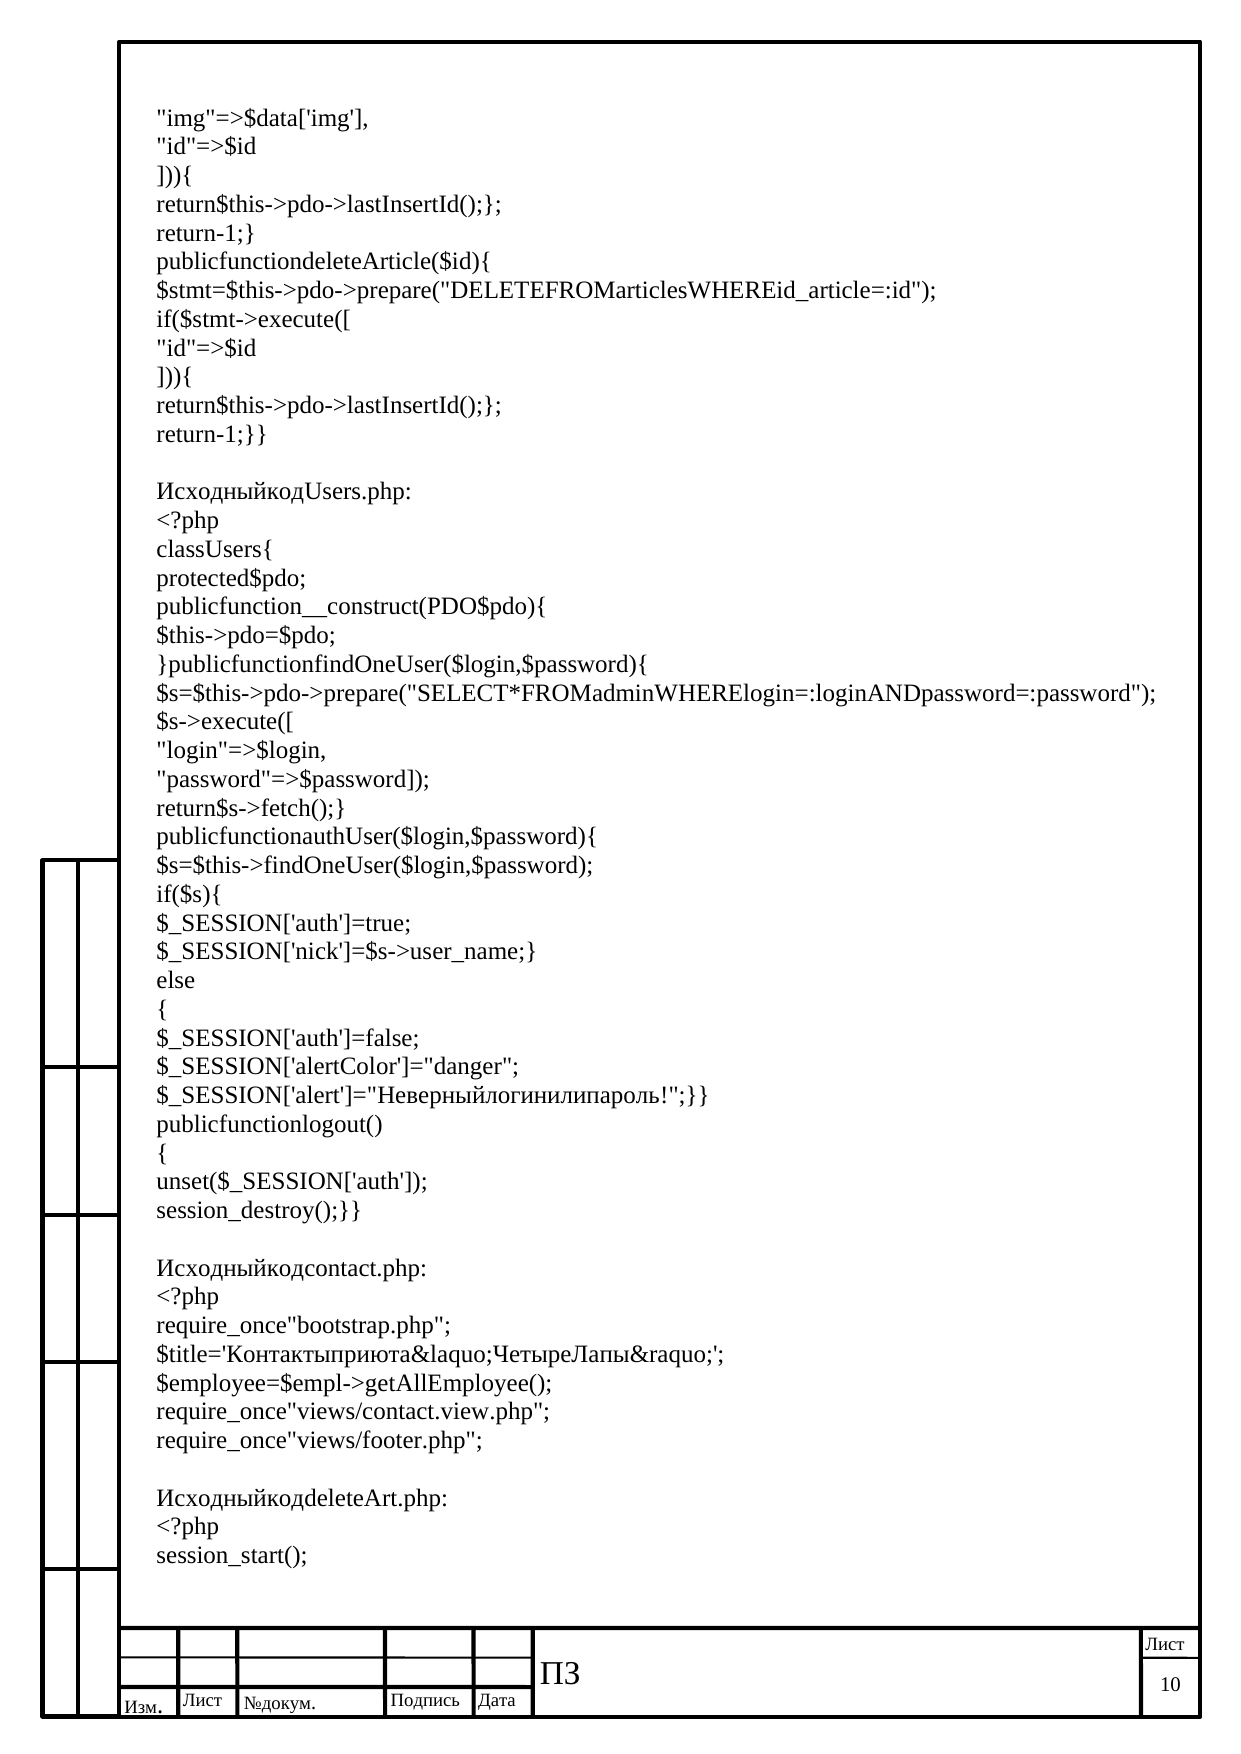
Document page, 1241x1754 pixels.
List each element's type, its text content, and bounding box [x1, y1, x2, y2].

text $s=$this->pdo->prepare("SELECT*FROMadminWHERElogin=:loginANDpassword=:password"); [156, 678, 1178, 706]
text unset($_SESSION['auth']); [156, 1166, 1178, 1195]
text "id"=>$id [156, 131, 1178, 160]
text ])){ [156, 160, 1178, 189]
text publicfunctiondeleteArticle($id){ [156, 246, 1178, 275]
text if($stmt->execute([ [156, 304, 1178, 333]
text $this->pdo=$pdo; [156, 620, 1178, 649]
text { [156, 1138, 1178, 1166]
text ИсходныйкодUsers.php: [156, 476, 1178, 505]
text session_start(); [156, 1540, 1178, 1569]
text require_once"bootstrap.php"; [156, 1310, 1178, 1339]
text <?php [156, 1511, 1178, 1540]
text publicfunctionauthUser($login,$password){ [156, 821, 1178, 850]
text protected$pdo; [156, 563, 1178, 591]
text $stmt=$this->pdo->prepare("DELETEFROMarticlesWHEREid_article=:id"); [156, 275, 1178, 304]
text return$this->pdo->lastInsertId();}; [156, 390, 1178, 419]
text $_SESSION['auth']=false; [156, 1023, 1178, 1051]
text $employee=$empl->getAllEmployee(); [156, 1368, 1178, 1396]
text session_destroy();}} [156, 1195, 1178, 1224]
text require_once"views/footer.php"; [156, 1425, 1178, 1454]
text $_SESSION['alertColor']="danger"; [156, 1051, 1178, 1080]
text return-1;} [156, 218, 1178, 246]
text }publicfunctionfindOneUser($login,$password){ [156, 649, 1178, 678]
text $s->execute([ [156, 706, 1178, 735]
text $_SESSION['alert']="Неверныйлогинилипароль!";}} [156, 1080, 1178, 1109]
text ])){ [156, 361, 1178, 390]
text ИсходныйкодdeleteArt.php: [156, 1483, 1178, 1511]
text Исходныйкодcontact.php: [156, 1253, 1178, 1281]
text return-1;}} [156, 419, 1178, 448]
text return$s->fetch();} [156, 793, 1178, 821]
text require_once"views/contact.view.php"; [156, 1396, 1178, 1425]
text return$this->pdo->lastInsertId();}; [156, 189, 1178, 218]
text <?php [156, 1281, 1178, 1310]
text "id"=>$id [156, 333, 1178, 361]
text $_SESSION['nick']=$s->user_name;} [156, 936, 1178, 965]
text $s=$this->findOneUser($login,$password); [156, 850, 1178, 879]
text else [156, 965, 1178, 994]
text $title='Контактыприюта&laquo;ЧетыреЛапы&raquo;'; [156, 1339, 1178, 1368]
text if($s){ [156, 879, 1178, 908]
text <?php [156, 505, 1178, 534]
text "login"=>$login, [156, 735, 1178, 764]
text publicfunction__construct(PDO$pdo){ [156, 591, 1178, 620]
text classUsers{ [156, 534, 1178, 563]
text "img"=>$data['img'], [156, 103, 1178, 131]
text "password"=>$password]); [156, 764, 1178, 793]
text publicfunctionlogout() [156, 1109, 1178, 1138]
text $_SESSION['auth']=true; [156, 908, 1178, 936]
text { [156, 994, 1178, 1023]
